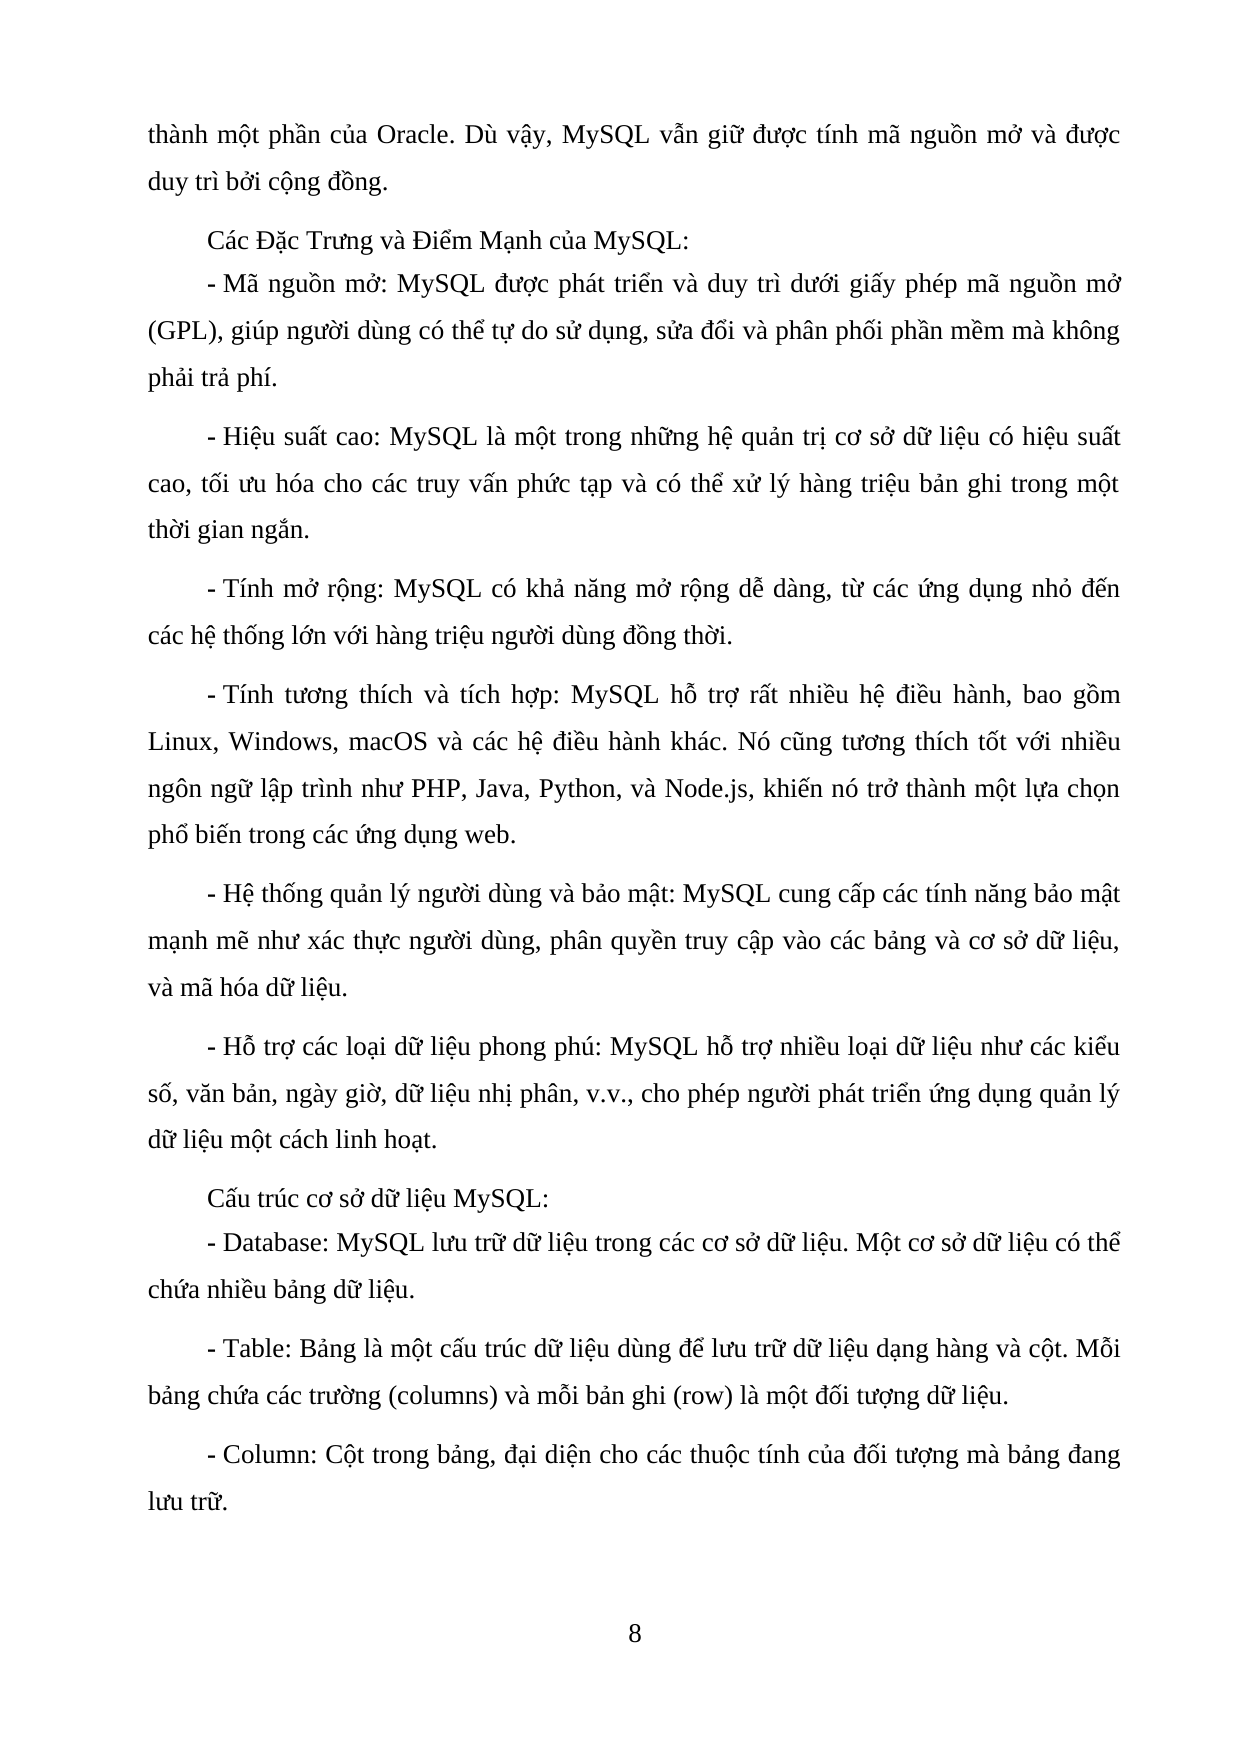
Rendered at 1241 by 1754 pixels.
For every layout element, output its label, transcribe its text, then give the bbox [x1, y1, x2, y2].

list Mã nguồn mở: MySQL được phát triển và duy trì dưới giấy phép mã nguồn mở (GPL), giúp người dùng có thể tự do sử dụng, sửa đổi và phân phối phần mềm mà không phải trả phí. [148, 268, 1122, 392]
list Tính tương thích và tích hợp: MySQL hỗ trợ rất nhiều hệ điều hành, bao gồm Linux, Windows, macOS và các hệ điều hành khác. Nó cũng tương thích tốt với nhiều ngôn ngữ lập trình như PHP, Java, Python, và Node.js, khiến nó trở thành một lựa chọn phổ biến trong các ứng dụng web. [148, 678, 1122, 849]
list Hiệu suất cao: MySQL là một trong những hệ quản trị cơ sở dữ liệu có hiệu suất cao, tối ưu hóa cho các truy vấn phức tạp và có thể xử lý hàng triệu bản ghi trong một thời gian ngắn. [148, 420, 1122, 544]
list Column: Cột trong bảng, đại diện cho các thuộc tính của đối tượng mà bảng đang lưu trữ. [148, 1438, 1122, 1516]
list Table: Bảng là một cấu trúc dữ liệu dùng để lưu trữ dữ liệu dạng hàng và cột. Mỗi bảng chứa các trường (columns) và mỗi bản ghi (row) là một đối tượng dữ liệu. [148, 1332, 1122, 1410]
list Database: MySQL lưu trữ dữ liệu trong các cơ sở dữ liệu. Một cơ sở dữ liệu có thể chứa nhiều bảng dữ liệu. [148, 1226, 1122, 1304]
text Cấu trúc cơ sở dữ liệu MySQL: [148, 1183, 1122, 1214]
list Tính mở rộng: MySQL có khả năng mở rộng dễ dàng, từ các ứng dụng nhỏ đến các hệ thống lớn với hàng triệu người dùng đồng thời. [148, 573, 1122, 650]
text Các Đặc Trưng và Điểm Mạnh của MySQL: [148, 224, 1122, 255]
list Hệ thống quản lý người dùng và bảo mật: MySQL cung cấp các tính năng bảo mật mạnh mẽ như xác thực người dùng, phân quyền truy cập vào các bảng và cơ sở dữ liệu, và mã hóa dữ liệu. [148, 878, 1122, 1002]
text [148, 118, 1122, 196]
list Hỗ trợ các loại dữ liệu phong phú: MySQL hỗ trợ nhiều loại dữ liệu như các kiểu số, văn bản, ngày giờ, dữ liệu nhị phân, v.v., cho phép người phát triển ứng dụng quản lý dữ liệu một cách linh hoạt. [148, 1030, 1122, 1154]
